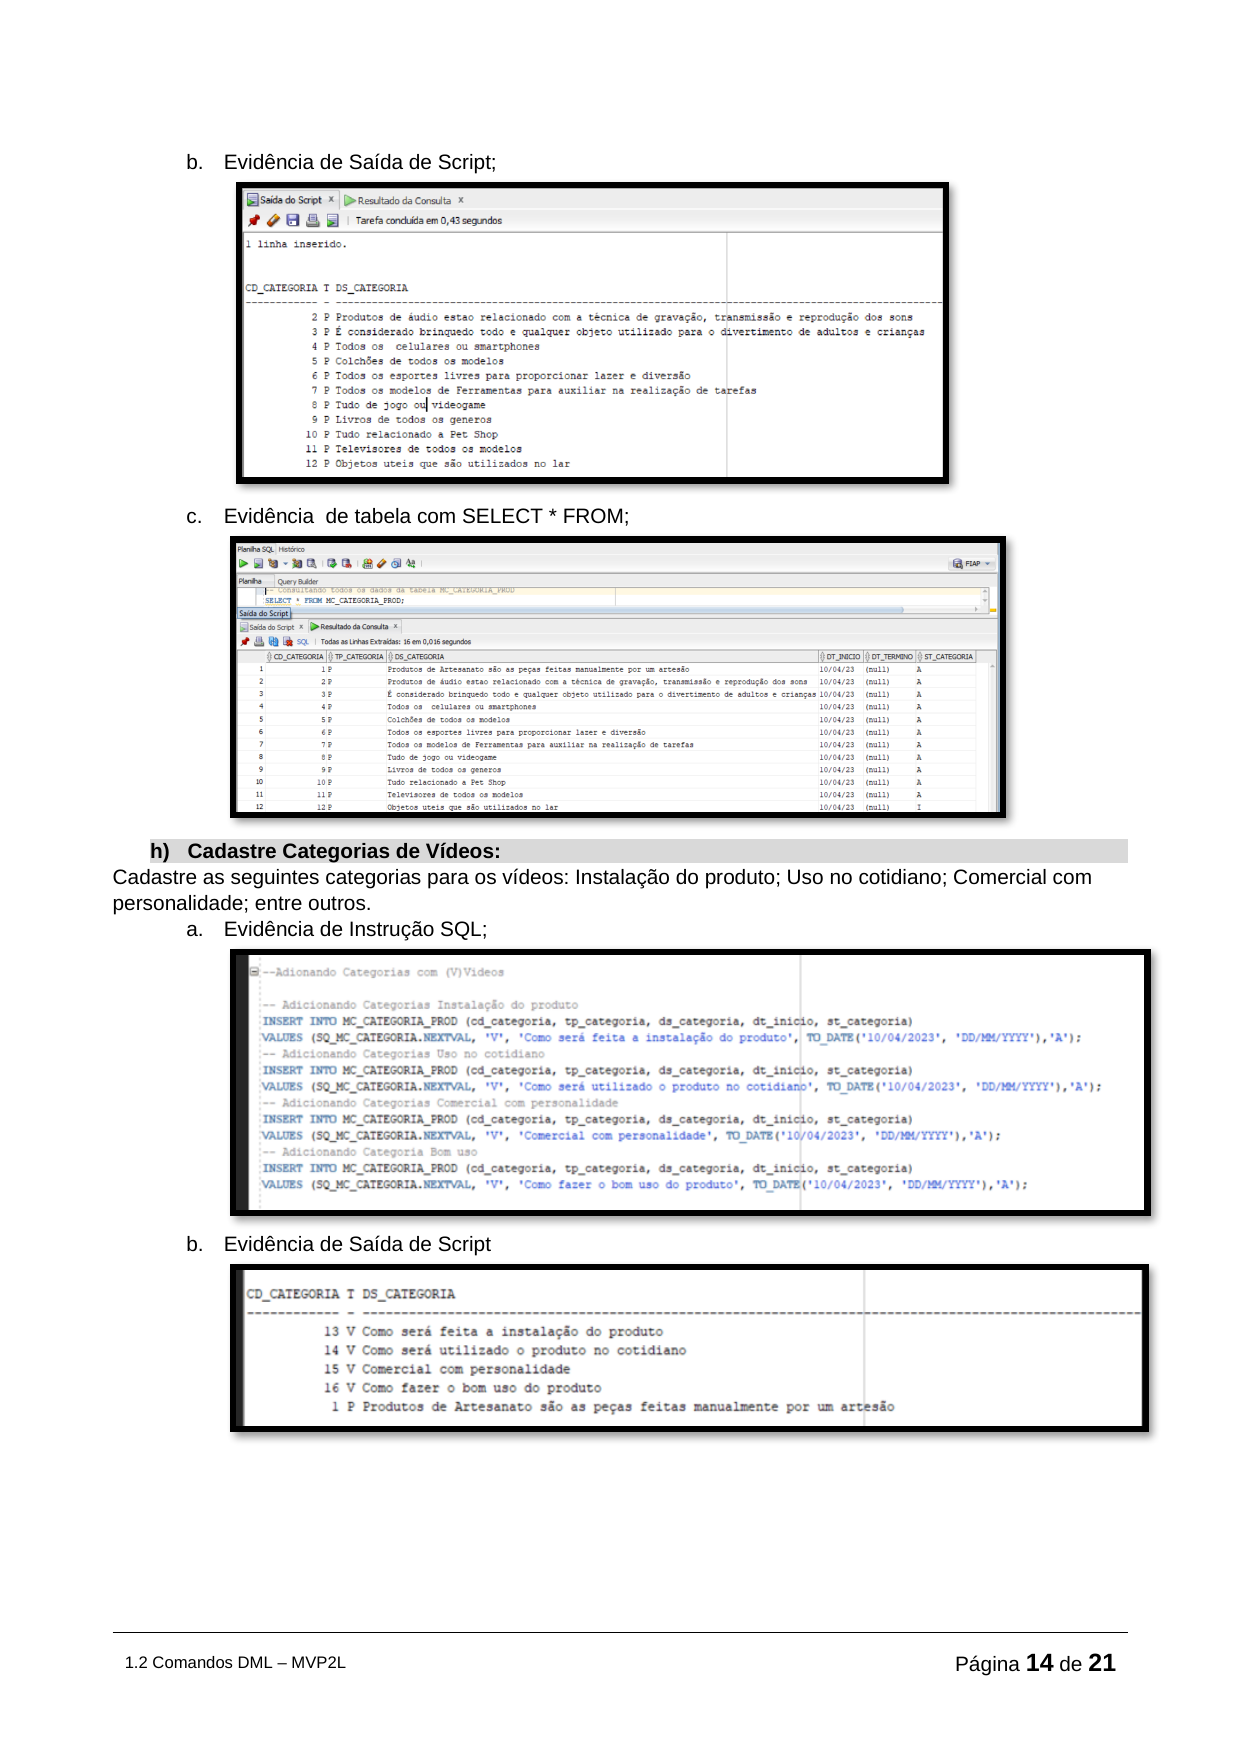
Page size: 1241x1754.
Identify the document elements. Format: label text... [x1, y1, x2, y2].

subtitle Cadastre Categorias de Vídeos: [150, 839, 1128, 863]
picture [236, 1270, 1143, 1426]
text Cadastre as seguintes categorias para os vídeos: Instalação do produto; Uso no cotidiano; Comercial com personalidade; entre outros. [112, 865, 1128, 915]
picture [236, 955, 1144, 1210]
picture [242, 188, 943, 477]
picture [236, 543, 1000, 812]
